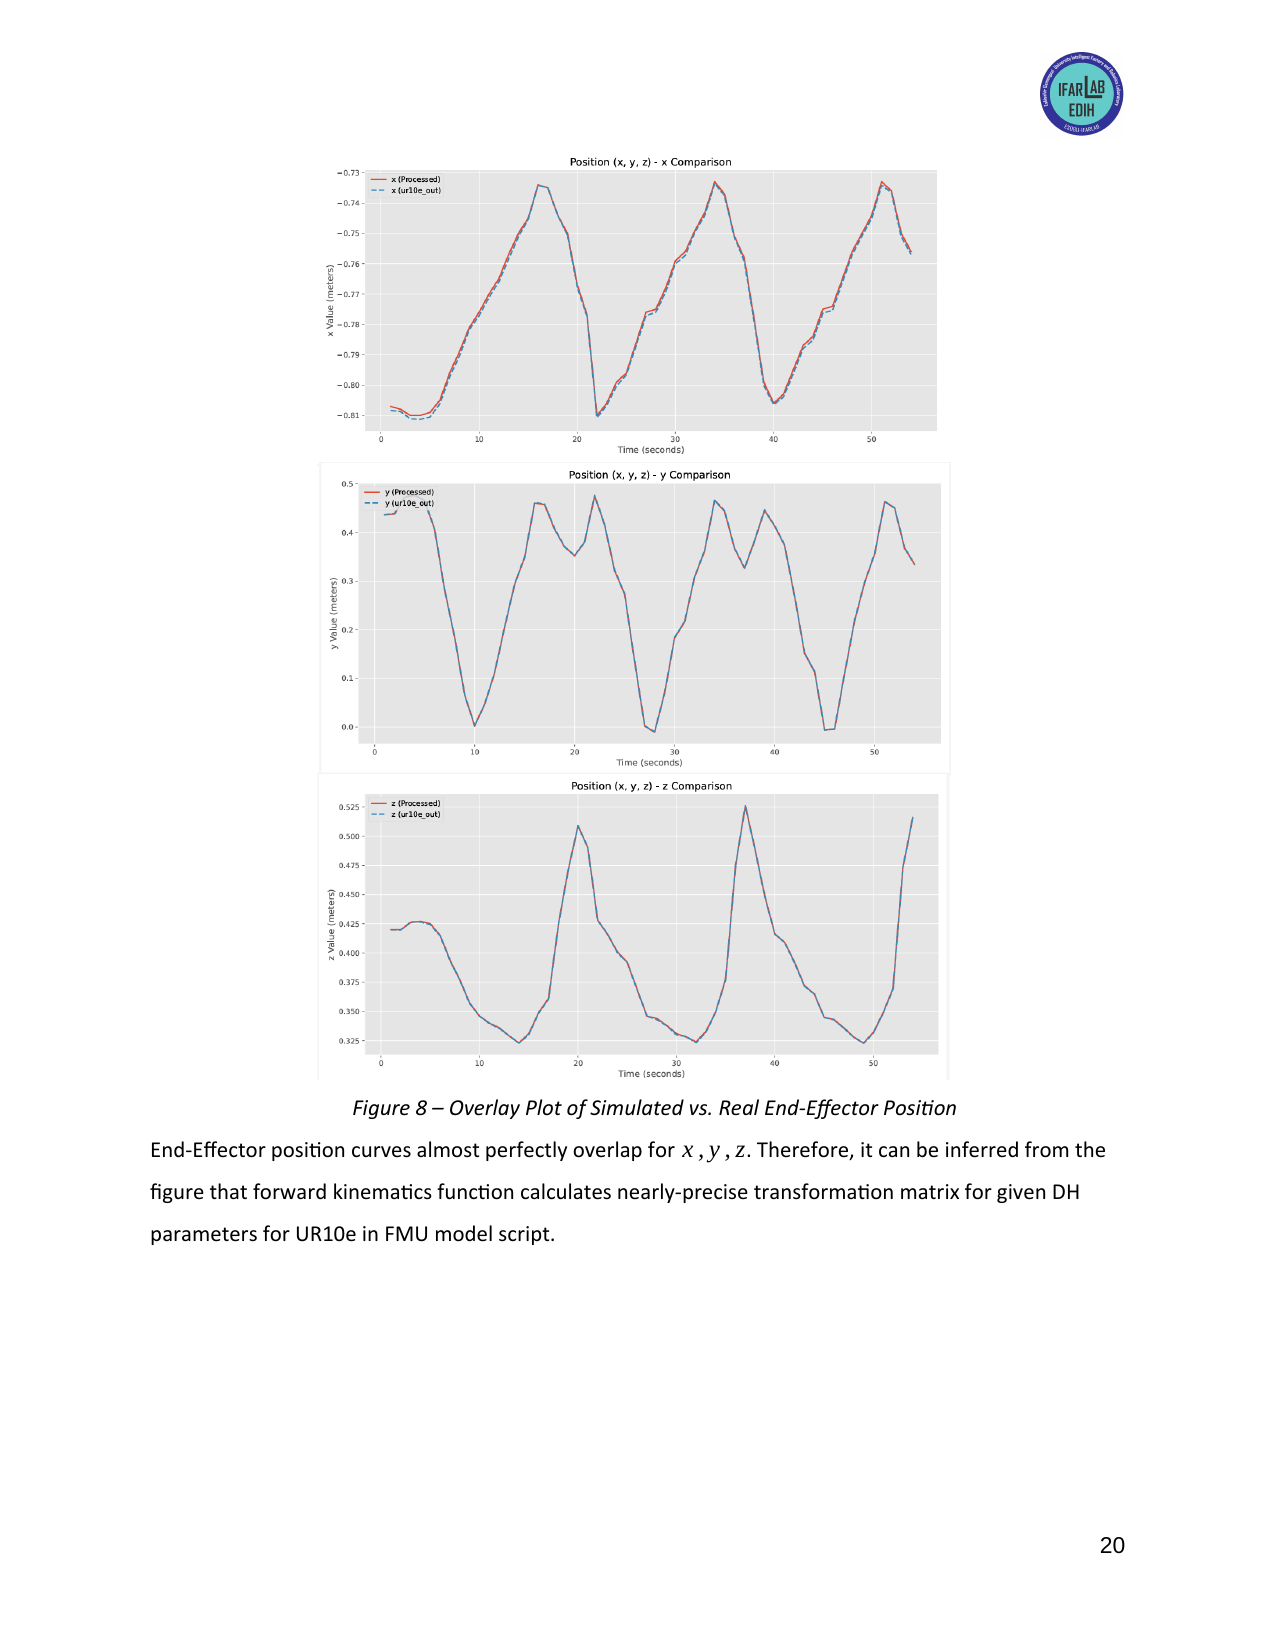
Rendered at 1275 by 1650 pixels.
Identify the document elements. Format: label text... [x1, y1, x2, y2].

picture [1040, 52, 1125, 139]
text End-Effector position curves almost perfectly overlap for . Therefore, it can be inferred from the figure that forward kinematics function calculates nearly-precise transformation matrix for given DH parameters for UR10e in FMU model script. [150, 1135, 1125, 1247]
text Figure 8 – Overlay Plot of Simulated vs. Real End-Effector Position [187, 1093, 1125, 1121]
picture [317, 150, 958, 1080]
